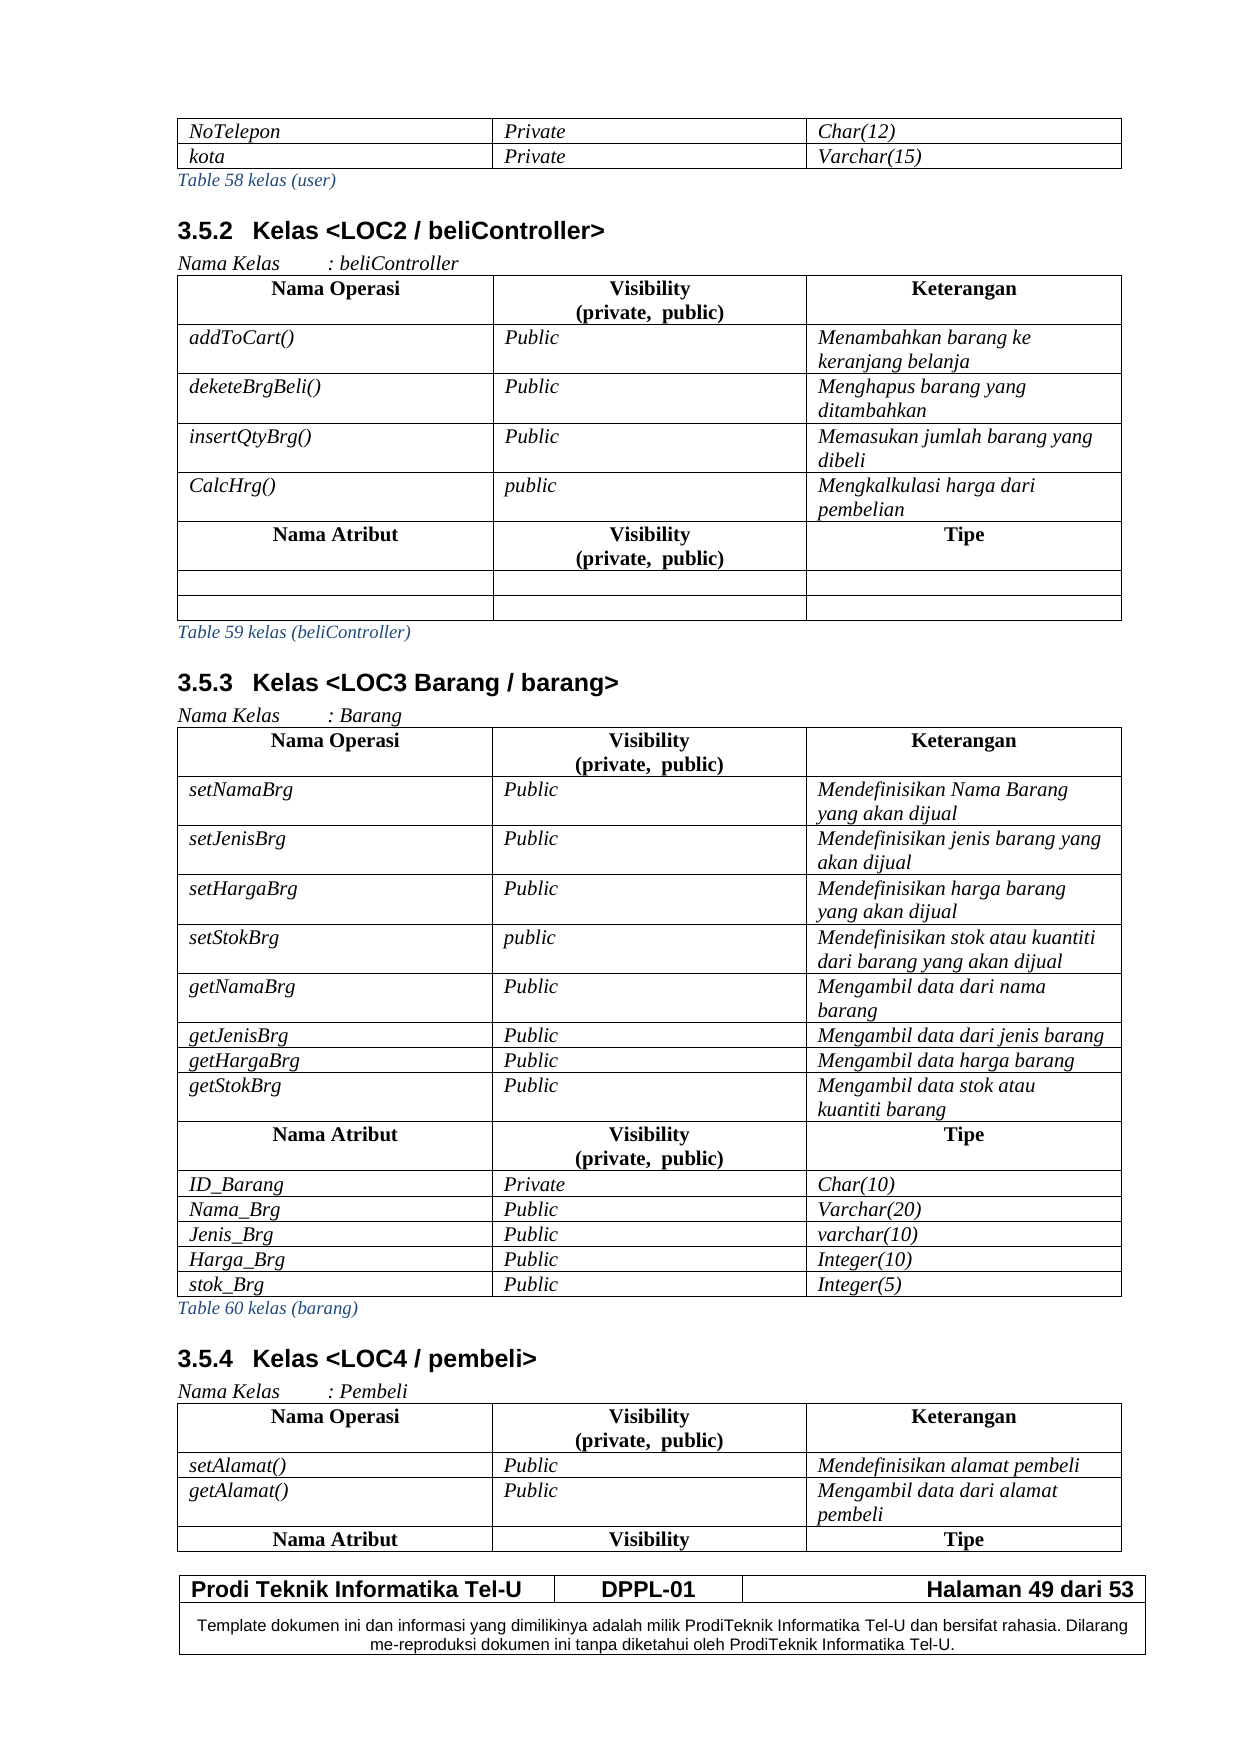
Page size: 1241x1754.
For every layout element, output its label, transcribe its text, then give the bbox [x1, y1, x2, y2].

table_cell Menghapus barang yang ditambahkan [807, 374, 1121, 422]
table_cell Public [493, 1272, 806, 1296]
table_cell ID_Barang [178, 1171, 492, 1196]
table_cell addToCart() [178, 325, 493, 373]
table_cell [494, 571, 806, 595]
table_cell public [493, 925, 806, 973]
table_cell setStokBrg [178, 925, 492, 973]
table_cell Integer(5) [807, 1272, 1121, 1296]
table_cell Varchar(20) [807, 1197, 1121, 1221]
table_cell Tipe [807, 522, 1121, 570]
table_cell Tipe [807, 1122, 1121, 1170]
table_cell Integer(10) [807, 1247, 1121, 1271]
table_cell Nama Atribut [178, 1122, 492, 1170]
table_cell Char(10) [807, 1171, 1121, 1196]
table_cell Private [493, 1171, 806, 1196]
table_cell Mengambil data dari nama barang [807, 974, 1121, 1022]
table_cell Varchar(15) [807, 144, 1121, 168]
table_cell [178, 571, 493, 595]
table_cell Public [493, 1247, 806, 1271]
table_cell Public [493, 875, 806, 923]
table_cell Nama Atribut [178, 1527, 492, 1551]
table_cell Visibility (private, public) [494, 522, 806, 570]
table_cell setHargaBrg [178, 875, 492, 923]
table_cell getAlamat() [178, 1478, 492, 1526]
table_cell Mendefinisikan stok atau kuantiti dari barang yang akan dijual [807, 925, 1121, 973]
table_cell Mengambil data dari jenis barang [807, 1023, 1121, 1047]
table_cell Jenis_Brg [178, 1222, 492, 1246]
table_cell Public [493, 1222, 806, 1246]
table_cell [493, 1527, 806, 1551]
table_cell getStokBrg [178, 1073, 492, 1121]
table_cell getJenisBrg [178, 1023, 492, 1047]
table_header Visibility (private, public) [493, 728, 806, 776]
table_cell NoTelepon [178, 119, 492, 143]
table_cell deketeBrgBeli() [178, 374, 493, 422]
table_cell insertQtyBrg() [178, 424, 493, 472]
table_cell Mendefinisikan harga barang yang akan dijual [807, 875, 1121, 923]
table_cell Mengambil data harga barang [807, 1048, 1121, 1072]
table_cell Public [493, 1023, 806, 1047]
table_header Nama Operasi [178, 276, 493, 324]
table_cell Char(12) [807, 119, 1121, 143]
table_cell Memasukan jumlah barang yang dibeli [807, 424, 1121, 472]
text Nama Kelas : Barang [177, 703, 1122, 727]
table_cell Public [493, 826, 806, 874]
text Table 59 kelas (beliController) [177, 621, 1122, 643]
table_cell Mengambil data dari alamat pembeli [807, 1478, 1121, 1526]
table_header Keterangan [807, 276, 1121, 324]
table_cell getHargaBrg [178, 1048, 492, 1072]
table_cell Mendefinisikan Nama Barang yang akan dijual [807, 777, 1121, 825]
table_cell Private [493, 144, 806, 168]
table_cell public [494, 473, 806, 521]
table_cell [807, 571, 1121, 595]
table_cell Public [493, 1197, 806, 1221]
table_cell Public [494, 374, 806, 422]
table_cell [178, 596, 493, 620]
table_cell Public [493, 1048, 806, 1072]
table_header Visibility (private, public) [494, 276, 806, 324]
table_cell Public [494, 325, 806, 373]
table_cell Private [493, 119, 806, 143]
subtitle Kelas <LOC3 Barang / barang> [177, 668, 1122, 697]
table_cell setAlamat() [178, 1453, 492, 1477]
subtitle Kelas <LOC2 / beliController> [177, 216, 1122, 245]
table_cell Tipe [807, 1527, 1121, 1551]
table_cell Public [493, 1478, 806, 1526]
table_cell Nama Atribut [178, 522, 493, 570]
table_cell kota [178, 144, 492, 168]
table_header Nama Operasi [178, 728, 492, 776]
table_cell CalcHrg() [178, 473, 493, 521]
table_cell setJenisBrg [178, 826, 492, 874]
table_cell [807, 596, 1121, 620]
table_cell getNamaBrg [178, 974, 492, 1022]
table_cell Mengambil data stok atau kuantiti barang [807, 1073, 1121, 1121]
table_cell Nama_Brg [178, 1197, 492, 1221]
table_cell Visibility (private, public) [493, 1122, 806, 1170]
table_cell Public [493, 1453, 806, 1477]
text Nama Kelas : beliController [177, 251, 1122, 275]
text Nama Kelas : Pembeli [177, 1378, 1122, 1403]
table_header Visibility (private, public) [493, 1404, 806, 1452]
text Table 60 kelas (barang) [177, 1297, 1122, 1318]
table_cell Menambahkan barang ke keranjang belanja [807, 325, 1121, 373]
text Table 58 kelas (user) [177, 169, 1122, 191]
table_cell Public [493, 777, 806, 825]
table_cell Harga_Brg [178, 1247, 492, 1271]
table_cell setNamaBrg [178, 777, 492, 825]
table_cell varchar(10) [807, 1222, 1121, 1246]
table_header Nama Operasi [178, 1404, 492, 1452]
table_cell Mendefinisikan alamat pembeli [807, 1453, 1121, 1477]
table_cell Public [493, 1073, 806, 1121]
subtitle Kelas <LOC4 / pembeli> [177, 1343, 1122, 1372]
table_header Keterangan [807, 728, 1121, 776]
table_cell [494, 596, 806, 620]
table_cell Public [494, 424, 806, 472]
table_cell Mendefinisikan jenis barang yang akan dijual [807, 826, 1121, 874]
table_cell stok_Brg [178, 1272, 492, 1296]
table_cell Mengkalkulasi harga dari pembelian [807, 473, 1121, 521]
table_header Keterangan [807, 1404, 1121, 1452]
table_cell Public [493, 974, 806, 1022]
